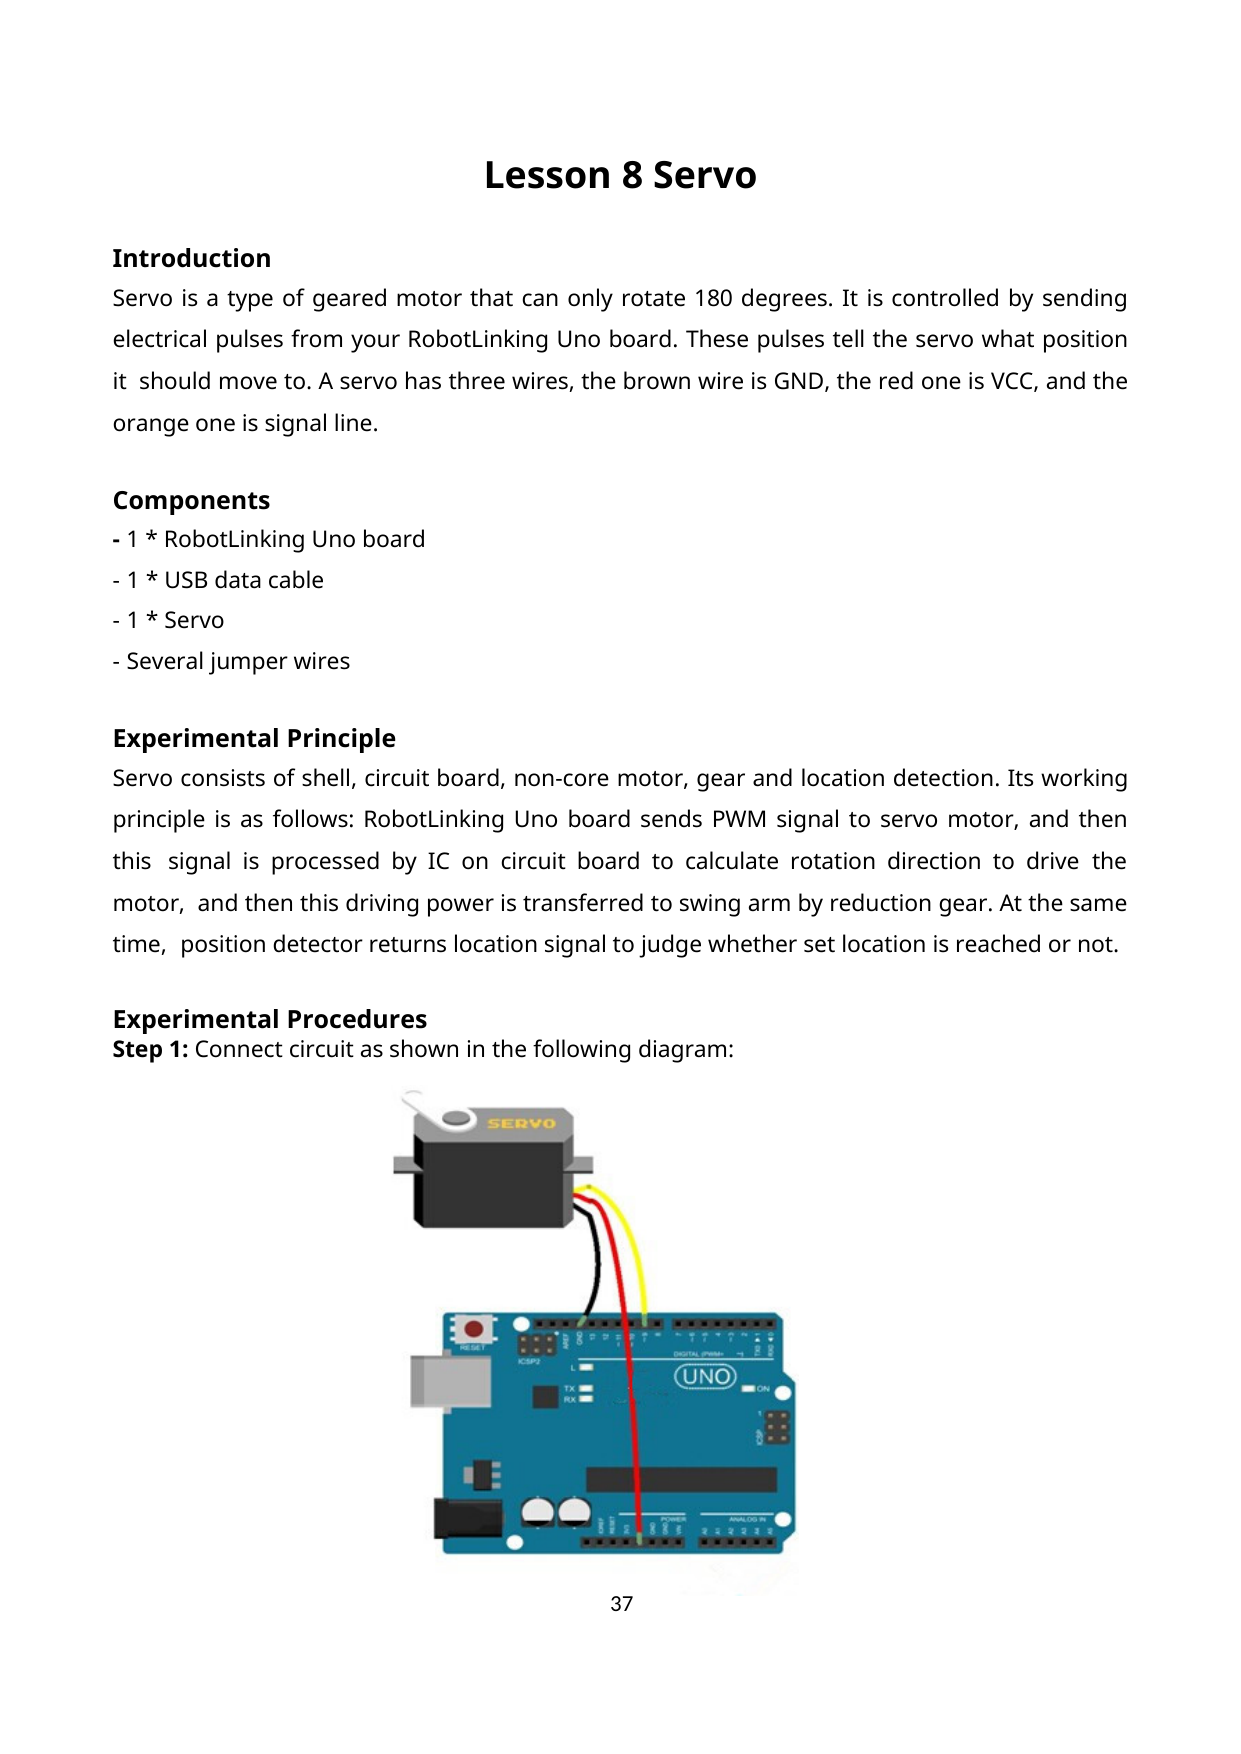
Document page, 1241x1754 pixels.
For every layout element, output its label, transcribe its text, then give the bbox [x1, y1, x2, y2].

subtitle Experimental Principle [112, 721, 1140, 755]
list 1 * USB data cable [112, 564, 1140, 595]
text Servo consists of shell, circuit board, non-core motor, gear and location detection. Its working principle is as follows: RobotLinking Uno board sends PWM signal to servo motor, and then this signal is processed by IC on circuit board to calculate rotation direction to drive the motor, and then this driving power is transferred to swing arm by reduction gear. At the same time, position detector returns location signal to judge whether set location is reached or not. [112, 762, 1128, 959]
list 1 * Servo [112, 604, 1140, 636]
subtitle Experimental Procedures [112, 1004, 1140, 1035]
list Several jumper wires [112, 645, 1140, 676]
subtitle Lesson 8 Servo [459, 148, 781, 199]
subtitle Components [112, 483, 1140, 517]
subtitle Introduction [112, 241, 1140, 275]
text Servo is a type of geared motor that can only rotate 180 degrees. It is controlled by sending electrical pulses from your RobotLinking Uno board. These pulses tell the servo what position it should move to. A servo has three wires, the brown wire is GND, the red one is VCC, and the orange one is signal line. [112, 282, 1128, 438]
picture [391, 1085, 799, 1596]
text Step 1: Connect circuit as shown in the following diagram: [112, 1035, 1140, 1063]
text - 1 * RobotLinking Uno board [112, 523, 1140, 554]
